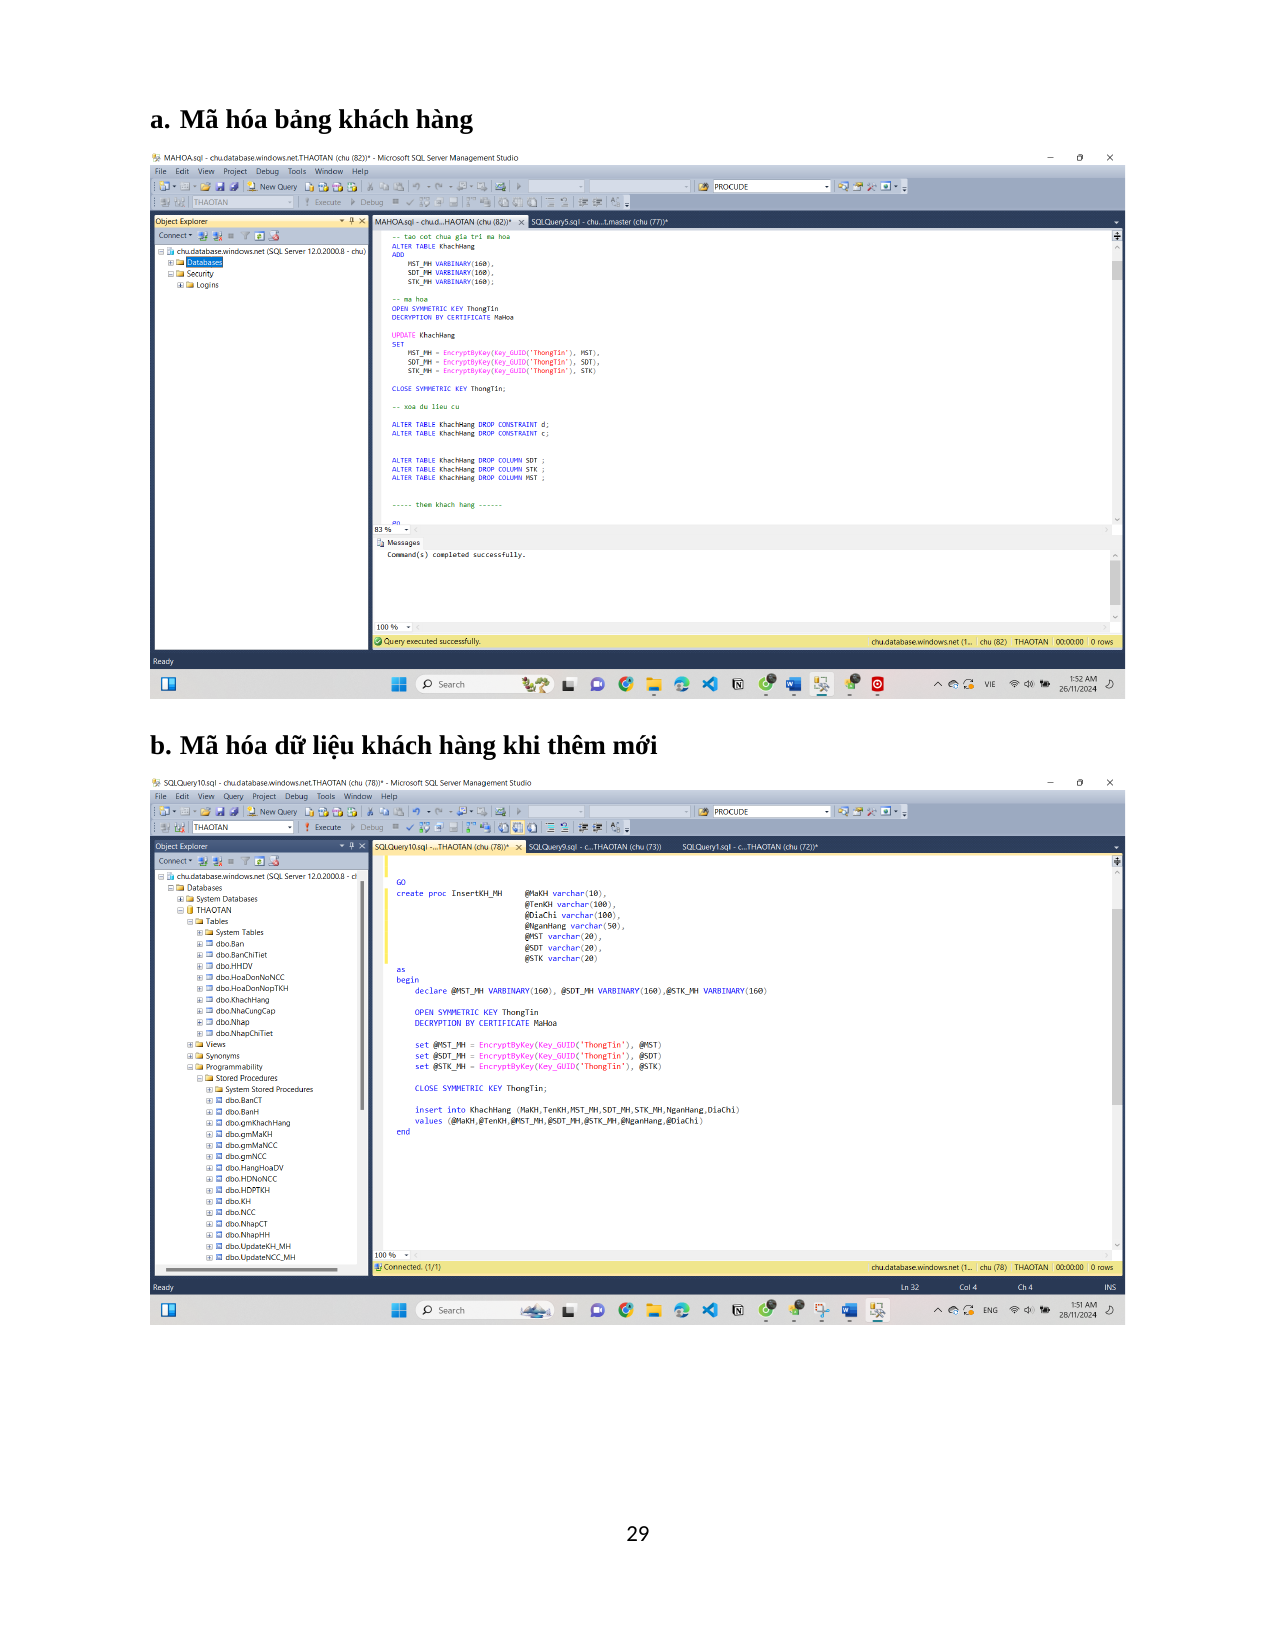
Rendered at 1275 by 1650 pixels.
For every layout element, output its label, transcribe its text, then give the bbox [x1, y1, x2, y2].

picture [150, 150, 1125, 699]
subtitle Mã hóa dữ liệu khách hàng khi thêm mới [150, 729, 1125, 760]
subtitle Mã hóa bảng khách hàng [150, 103, 1125, 134]
picture [150, 775, 1125, 1325]
